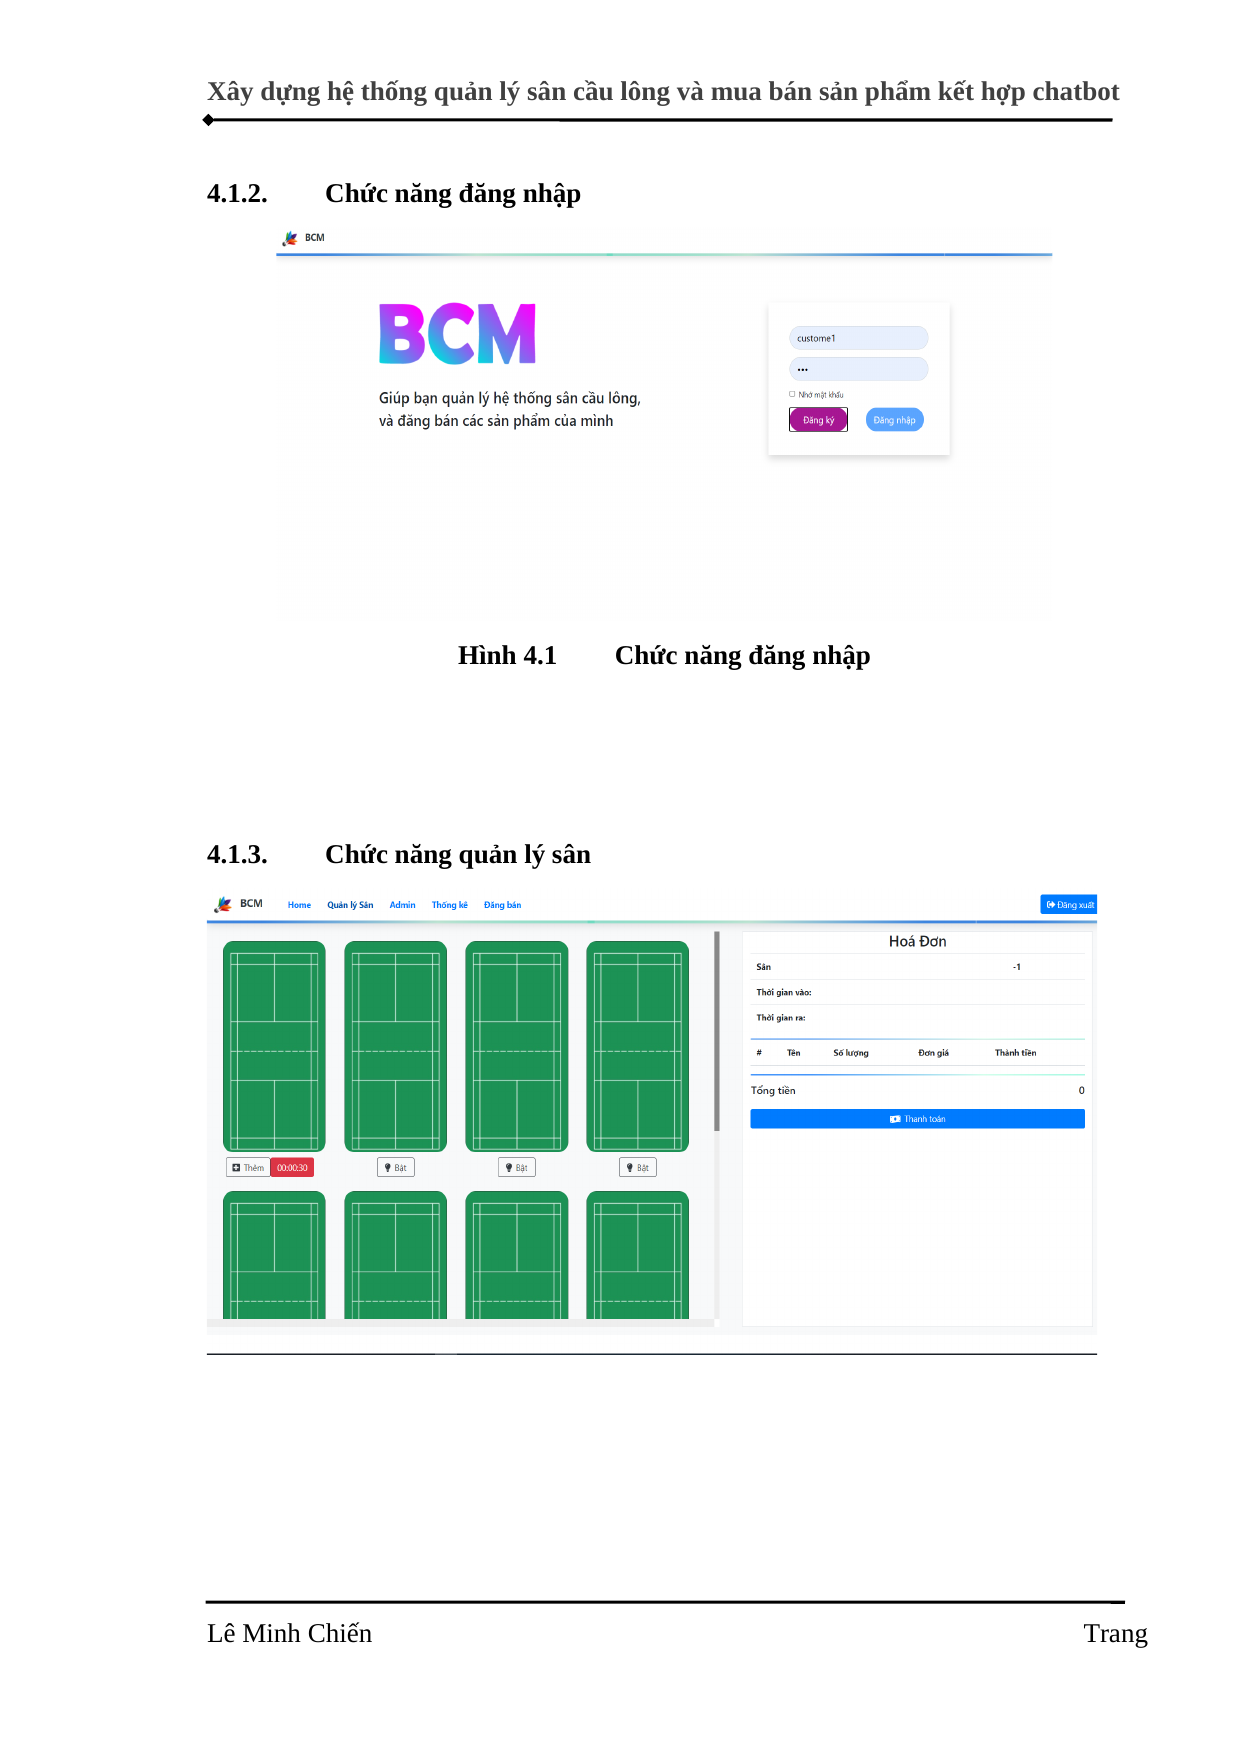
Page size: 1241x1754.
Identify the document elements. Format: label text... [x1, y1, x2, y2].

picture [206, 888, 1098, 1355]
text Chức năng đăng nhập [207, 177, 1122, 208]
text Chức năng đăng nhập [207, 639, 1122, 671]
text Chức năng quản lý sân [207, 838, 1122, 870]
picture [276, 227, 1053, 621]
